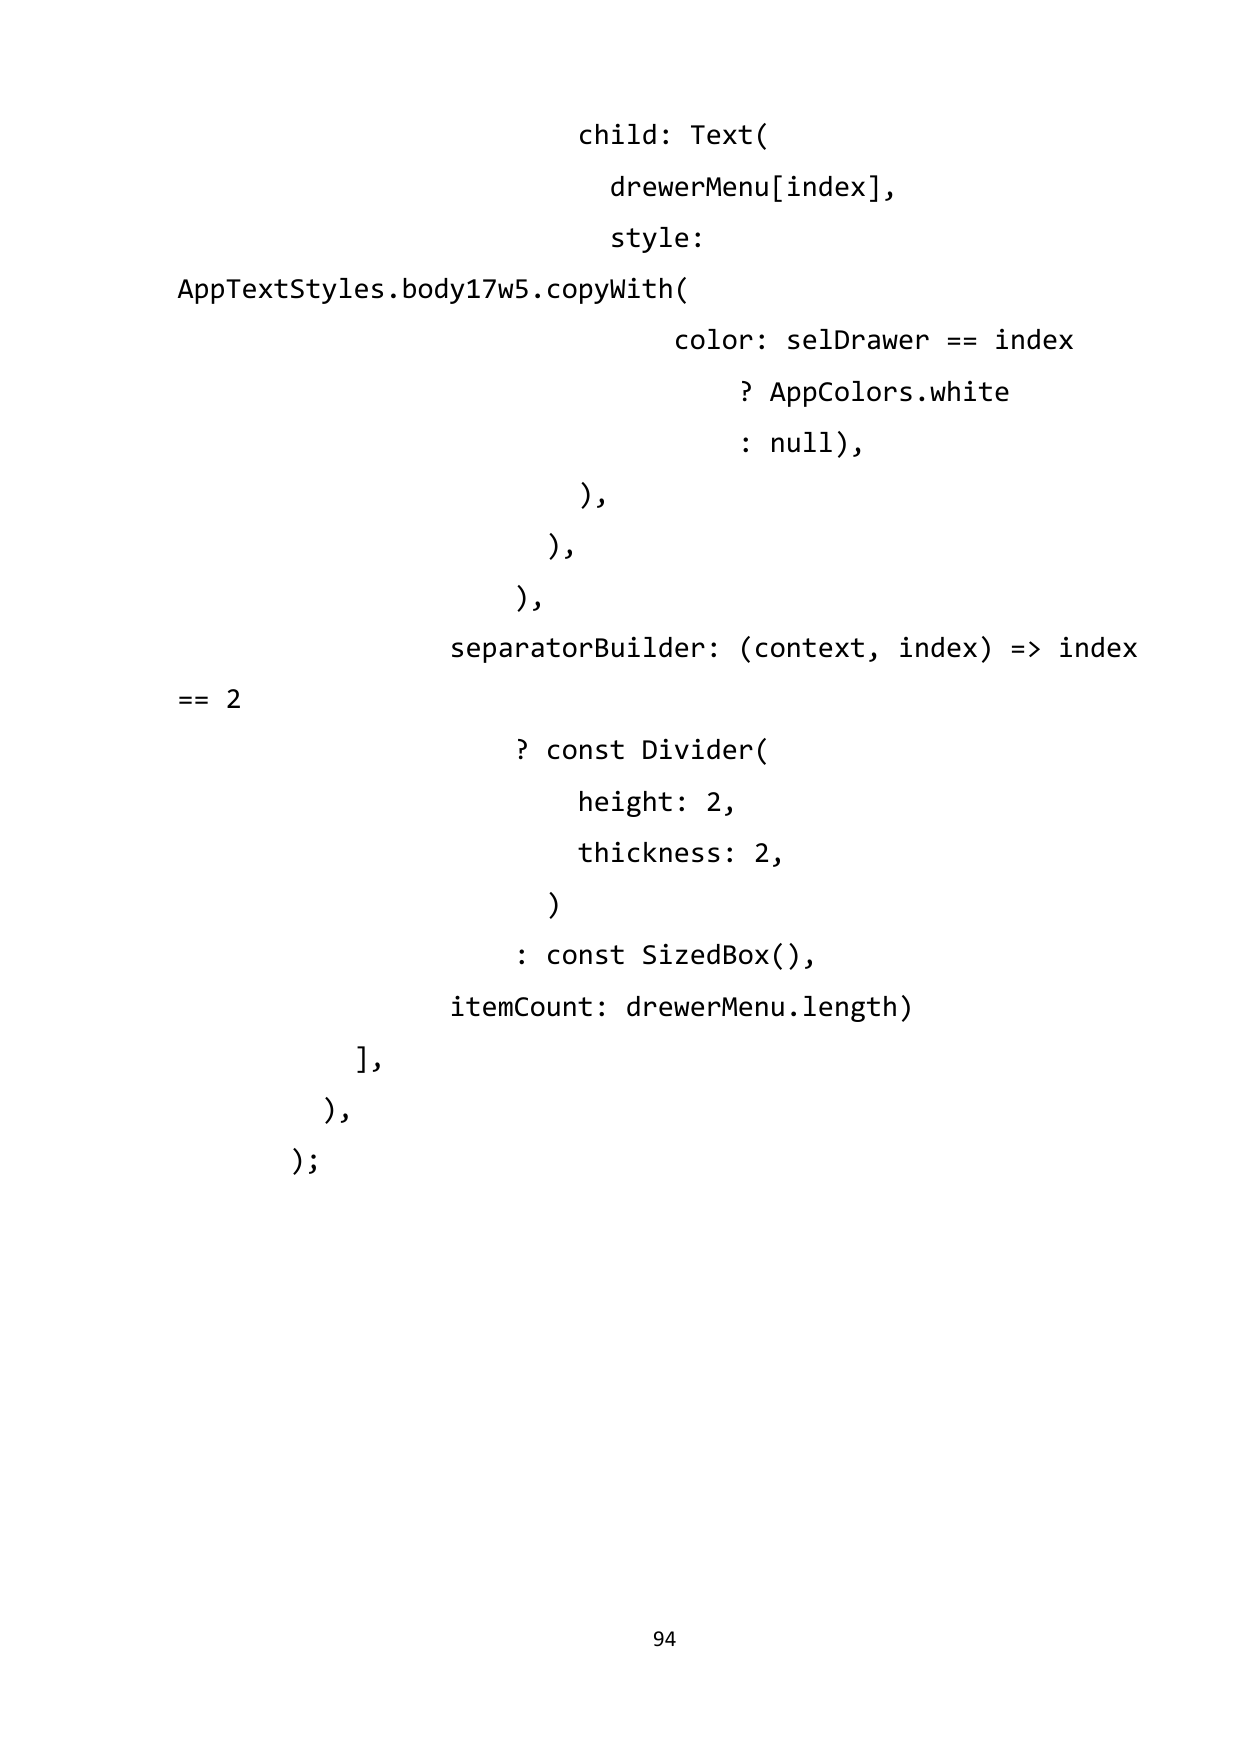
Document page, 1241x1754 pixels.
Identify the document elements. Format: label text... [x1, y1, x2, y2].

text color: selDrawer == index [177, 323, 1152, 357]
text ], [177, 1041, 1152, 1075]
text ), [177, 528, 1152, 562]
text style: AppTextStyles.body17w5.copyWith( [177, 221, 1152, 306]
text ); [177, 1143, 1152, 1177]
text thickness: 2, [177, 836, 1152, 870]
text height: 2, [177, 784, 1152, 818]
text drewerMenu[index], [177, 169, 1152, 203]
text ) [177, 887, 1152, 921]
text ), [177, 1092, 1152, 1126]
text ), [177, 579, 1152, 613]
text itemCount: drewerMenu.length) [177, 989, 1152, 1023]
text : const SizedBox(), [177, 938, 1152, 972]
text child: Text( [177, 118, 1152, 152]
text ), [177, 477, 1152, 511]
text ? const Divider( [177, 733, 1152, 767]
text ? AppColors.white [177, 374, 1152, 408]
text : null), [177, 426, 1152, 460]
text separatorBuilder: (context, index) => index == 2 [177, 631, 1152, 716]
